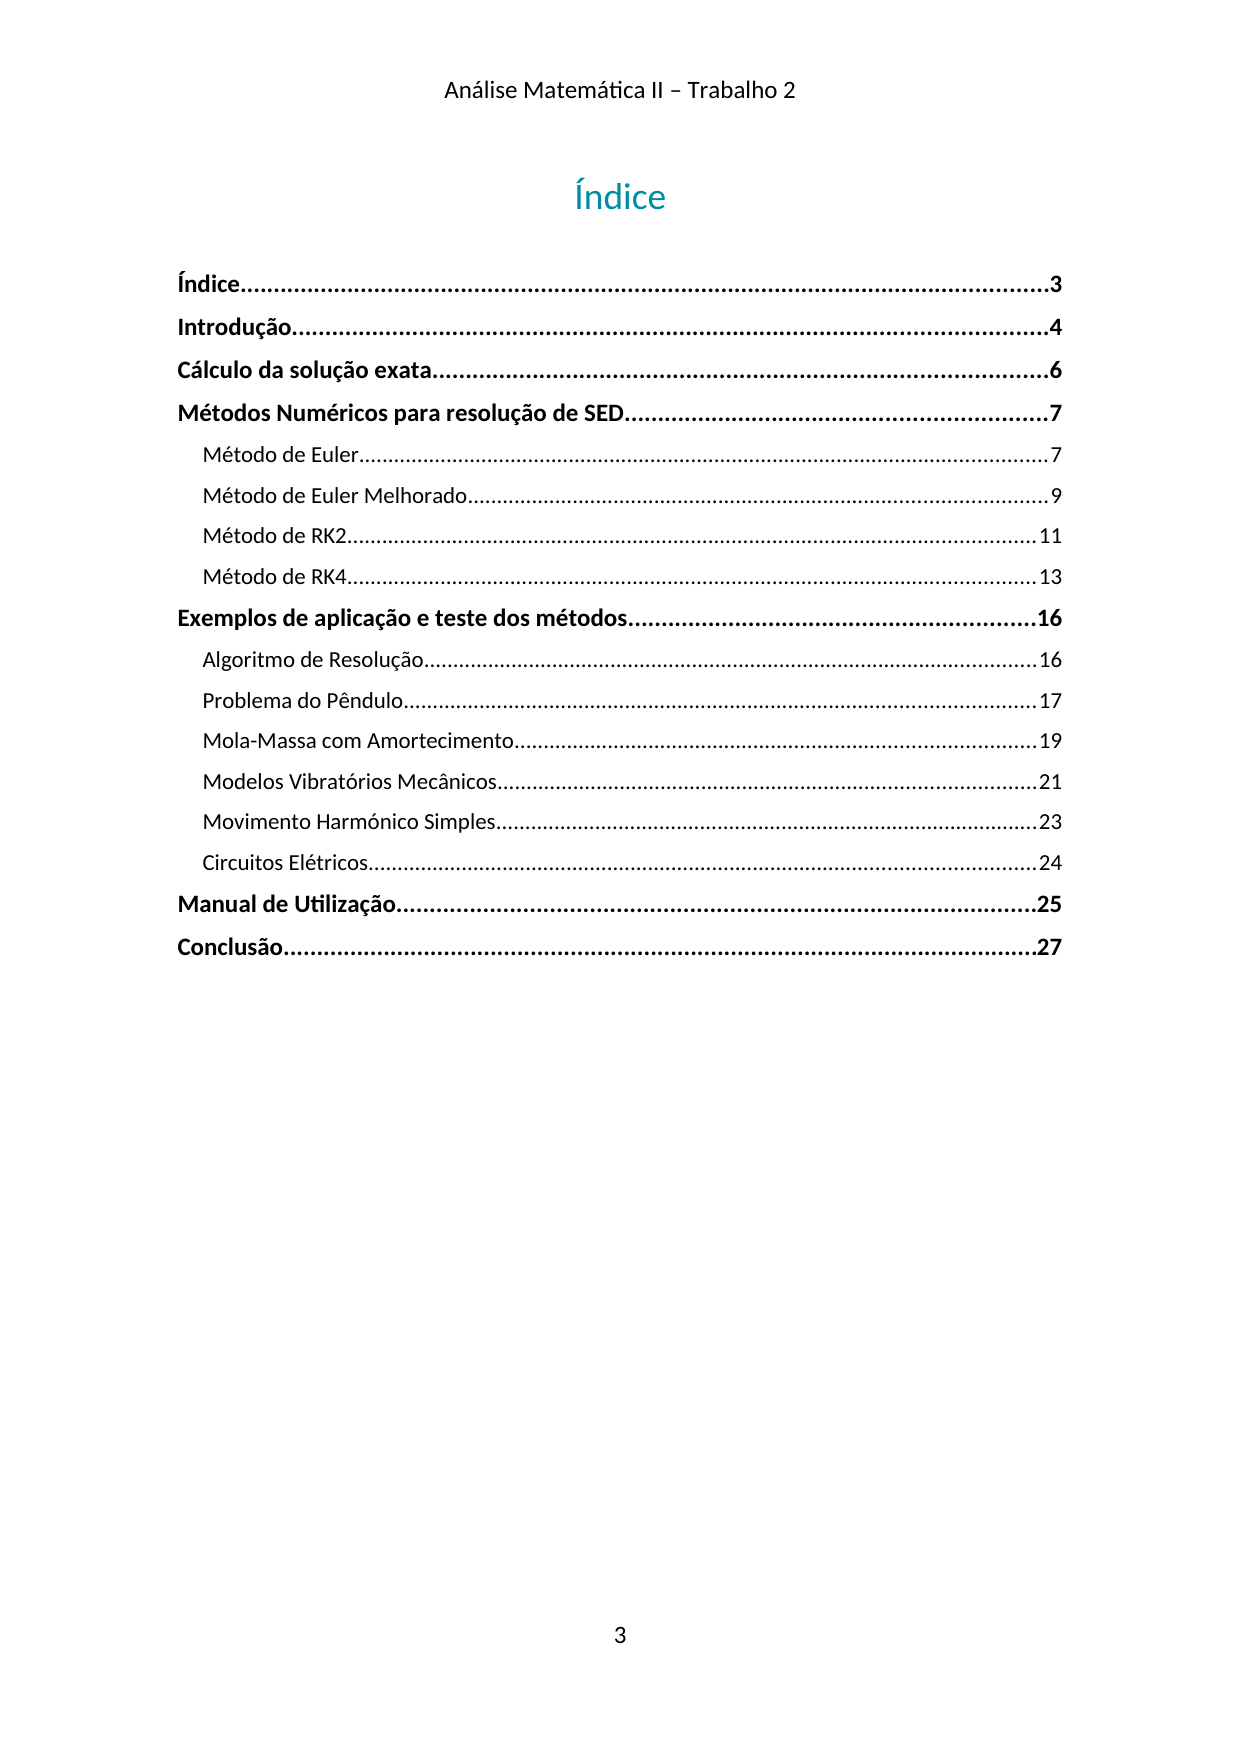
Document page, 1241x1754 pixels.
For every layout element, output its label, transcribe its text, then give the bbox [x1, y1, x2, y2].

subtitle Índice [177, 173, 1063, 218]
